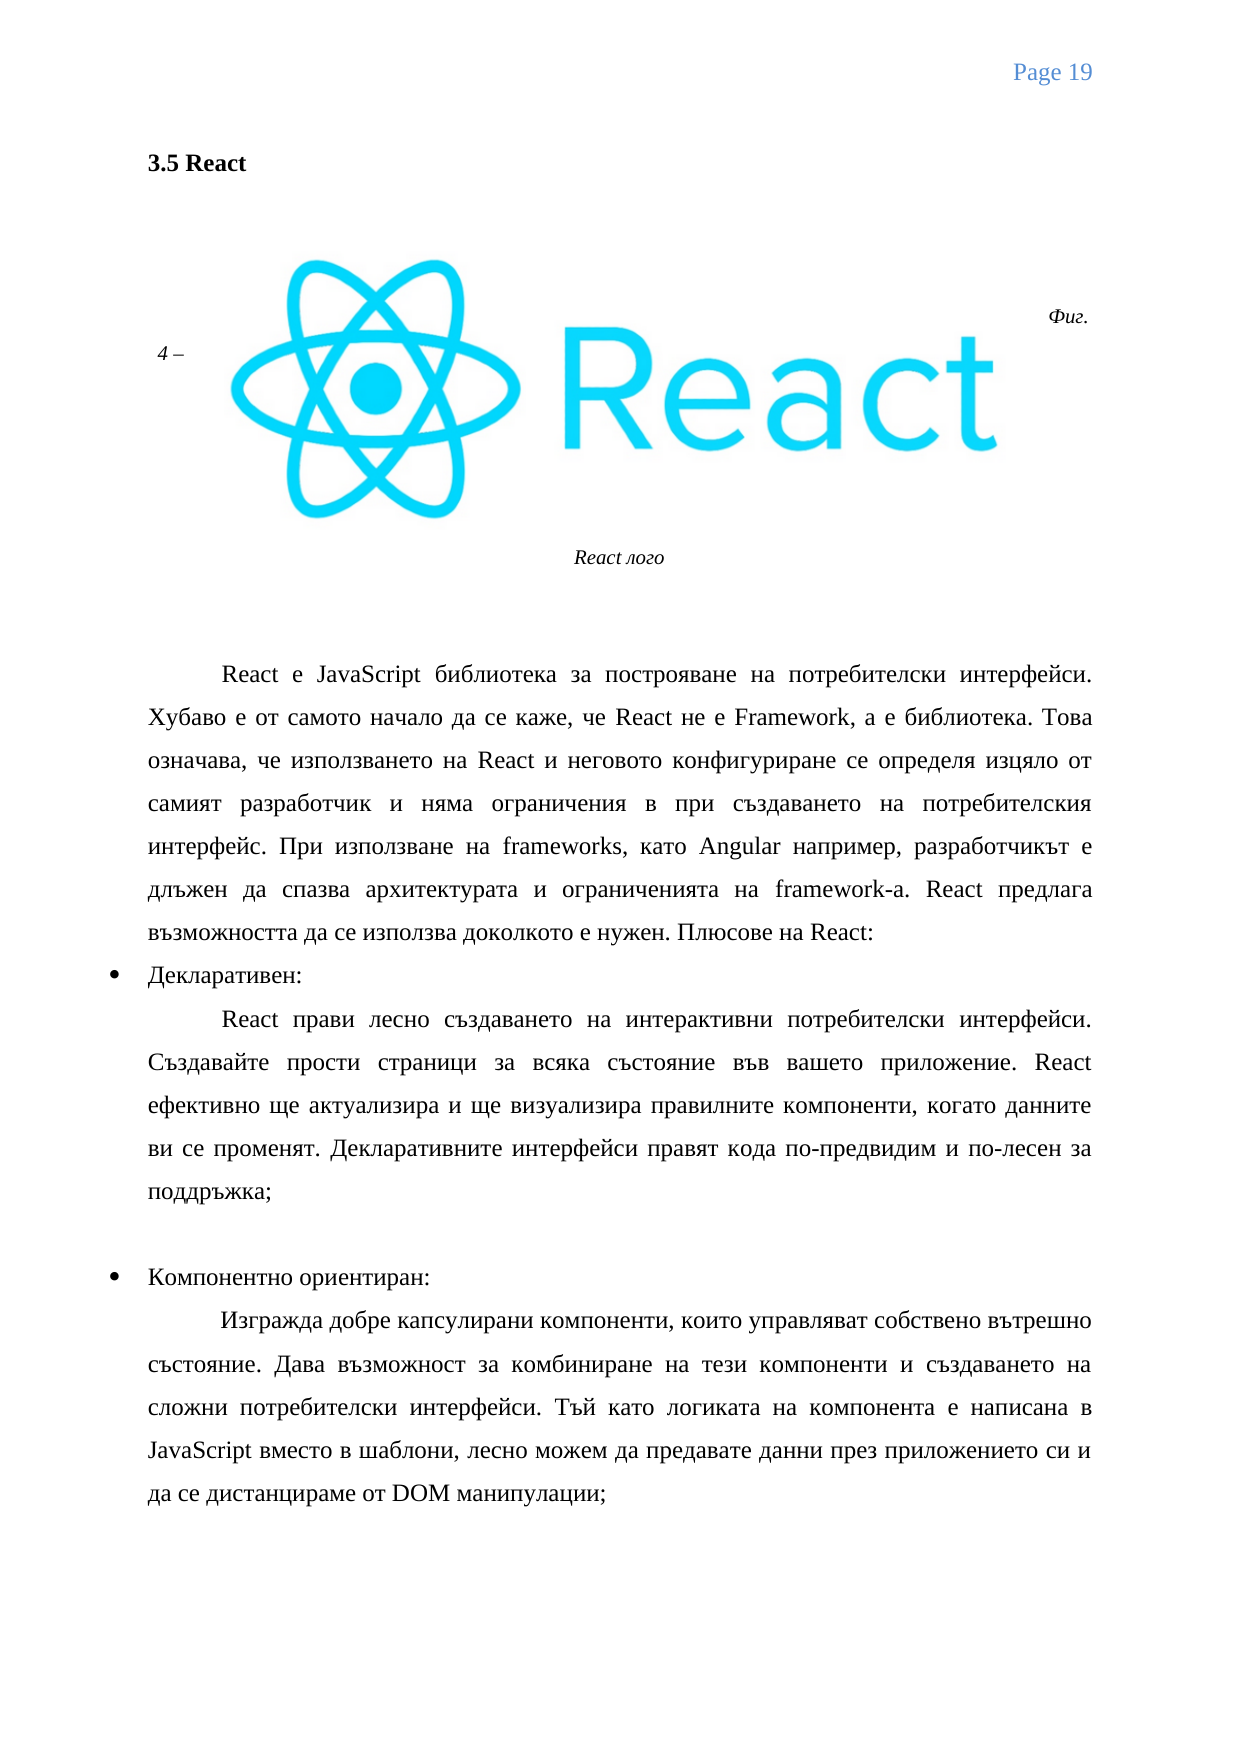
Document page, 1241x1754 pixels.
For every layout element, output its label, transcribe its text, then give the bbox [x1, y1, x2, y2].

picture [211, 235, 1026, 529]
list Декларативен: [110, 961, 1093, 989]
text React прави лесно създаването на интерактивни потребителски интерфейси. Създавайте прости страници за всяка състояние във вашето приложение. React ефективно ще актуализира и ще визуализира правилните компоненти, когато данните ви се променят. Декларативните интерфейси правят кода по-предвидим и по-лесен за поддръжка; [148, 1004, 1093, 1205]
text React е JavaScript библиотека за построяване на потребителски интерфейси. Хубаво е от самото начало да се каже, че React не е Framework, а е библиотека. Това означава, че използването на React и неговото конфигуриране се определя изцяло от самият разработчик и няма ограничения в при създаването на потребителския интерфейс. При използване на frameworks, като Angular например, разработчикът е длъжен да спазва архитектурата и ограниченията на framework-а. React предлага възможността да се използва доколкото е нужен. Плюсове на React: [148, 659, 1093, 946]
subtitle 3.5 React [148, 148, 1093, 176]
text Фиг. 4 –React лого [148, 304, 1093, 569]
text Изгражда добре капсулирани компоненти, които управляват собствено вътрешно състояние. Дава възможност за комбиниране на тези компоненти и създаването на сложни потребителски интерфейси. Тъй като логиката на компонента е написана в JavaScript вместо в шаблони, лесно можем да предавате данни през приложението си и да се дистанцираме от DOM манипулации; [148, 1306, 1093, 1507]
list Компонентно ориентиран: [110, 1262, 1093, 1291]
